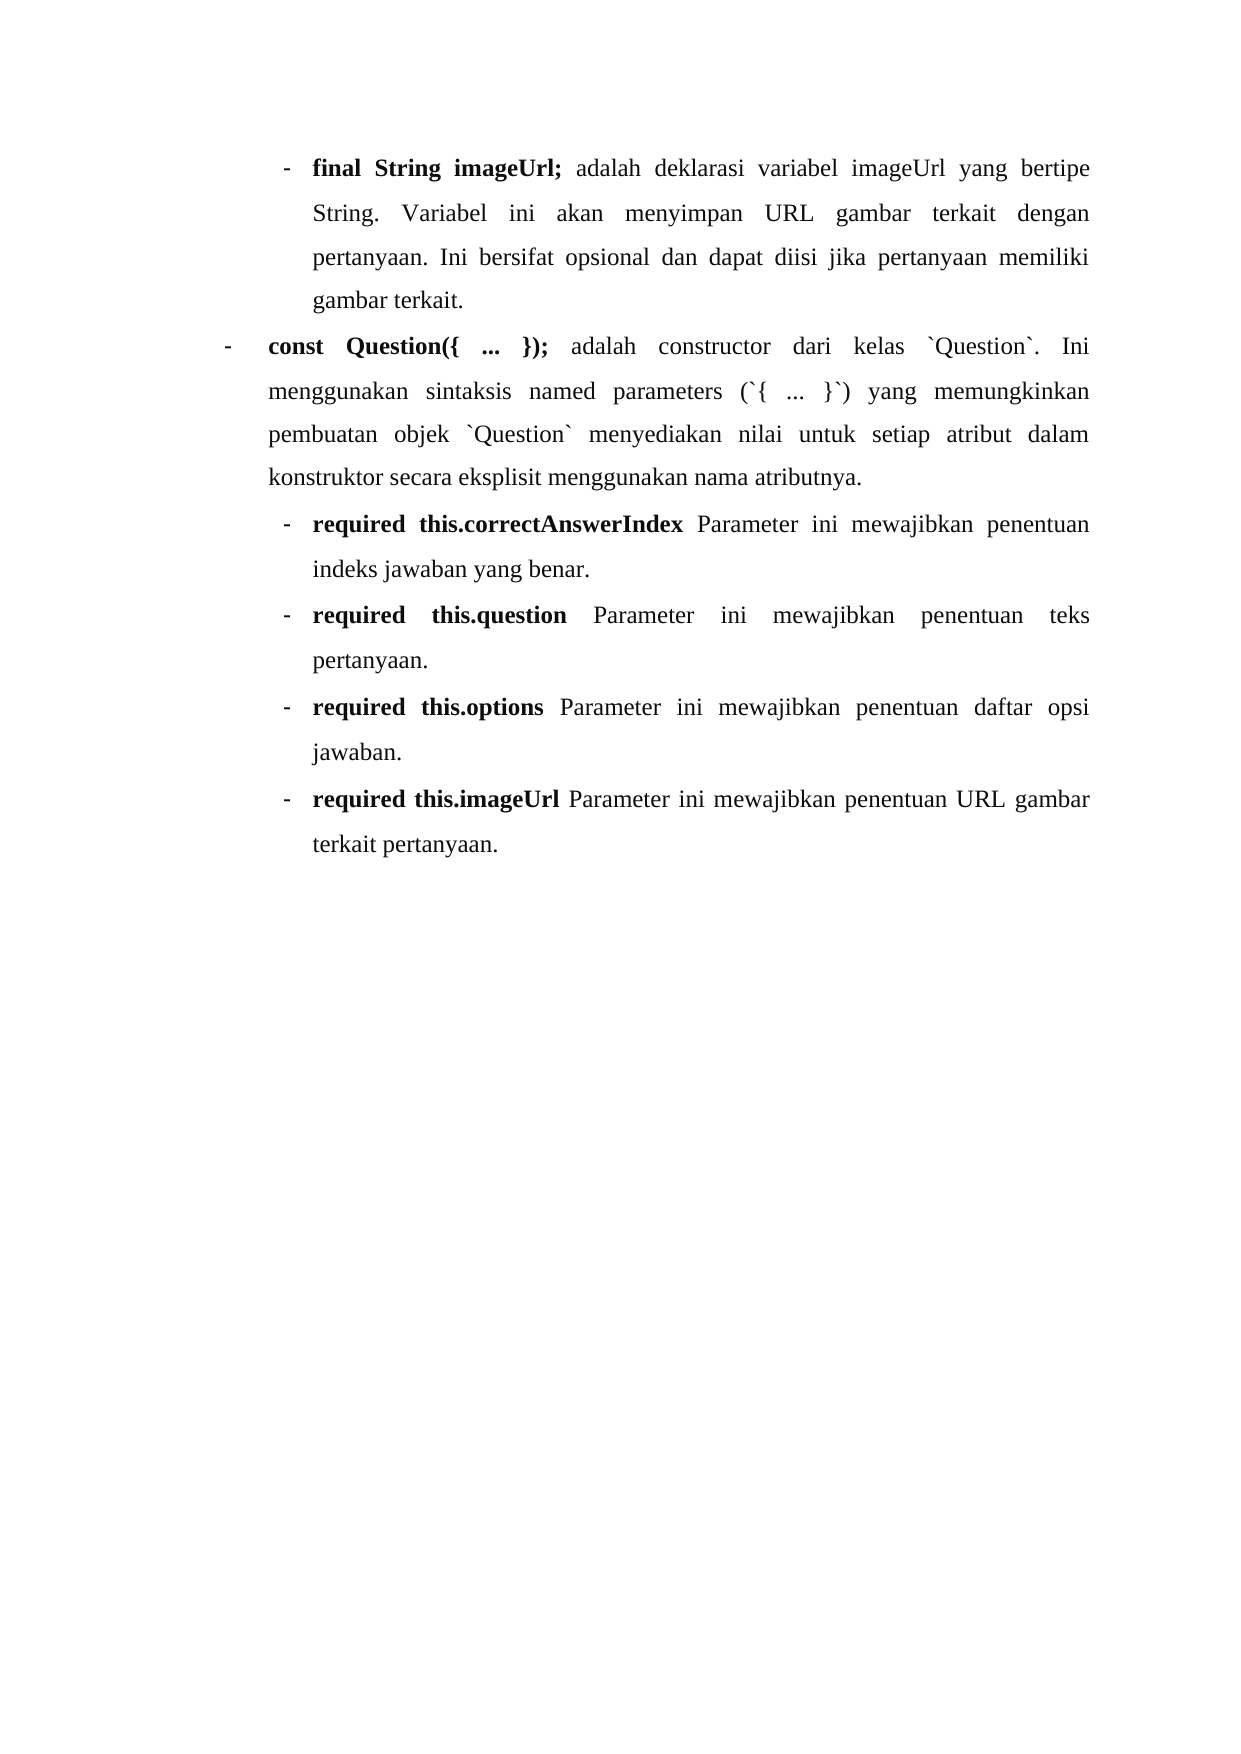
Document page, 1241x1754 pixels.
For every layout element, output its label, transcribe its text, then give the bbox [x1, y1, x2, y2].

list required this.options Parameter ini mewajibkan penentuan daftar opsi jawaban. [283, 689, 1090, 766]
list required this.question Parameter ini mewajibkan penentuan teks pertanyaan. [283, 597, 1090, 674]
list final String imageUrl; adalah deklarasi variabel imageUrl yang bertipe String. Variabel ini akan menyimpan URL gambar terkait dengan pertanyaan. Ini bersifat opsional dan dapat diisi jika pertanyaan memiliki gambar terkait. [283, 166, 1090, 313]
list const Question({ ... }); adalah constructor dari kelas `Question`. Ini menggunakan sintaksis named parameters (`{ ... }`) yang memungkinkan pembuatan objek `Question` menyediakan nilai untuk setiap atribut dalam konstruktor secara eksplisit menggunakan nama atributnya. [224, 360, 1090, 491]
list required this.correctAnswerIndex Parameter ini mewajibkan penentuan indeks jawaban yang benar. [283, 506, 1090, 583]
list required this.imageUrl Parameter ini mewajibkan penentuan URL gambar terkait pertanyaan. [283, 780, 1090, 857]
